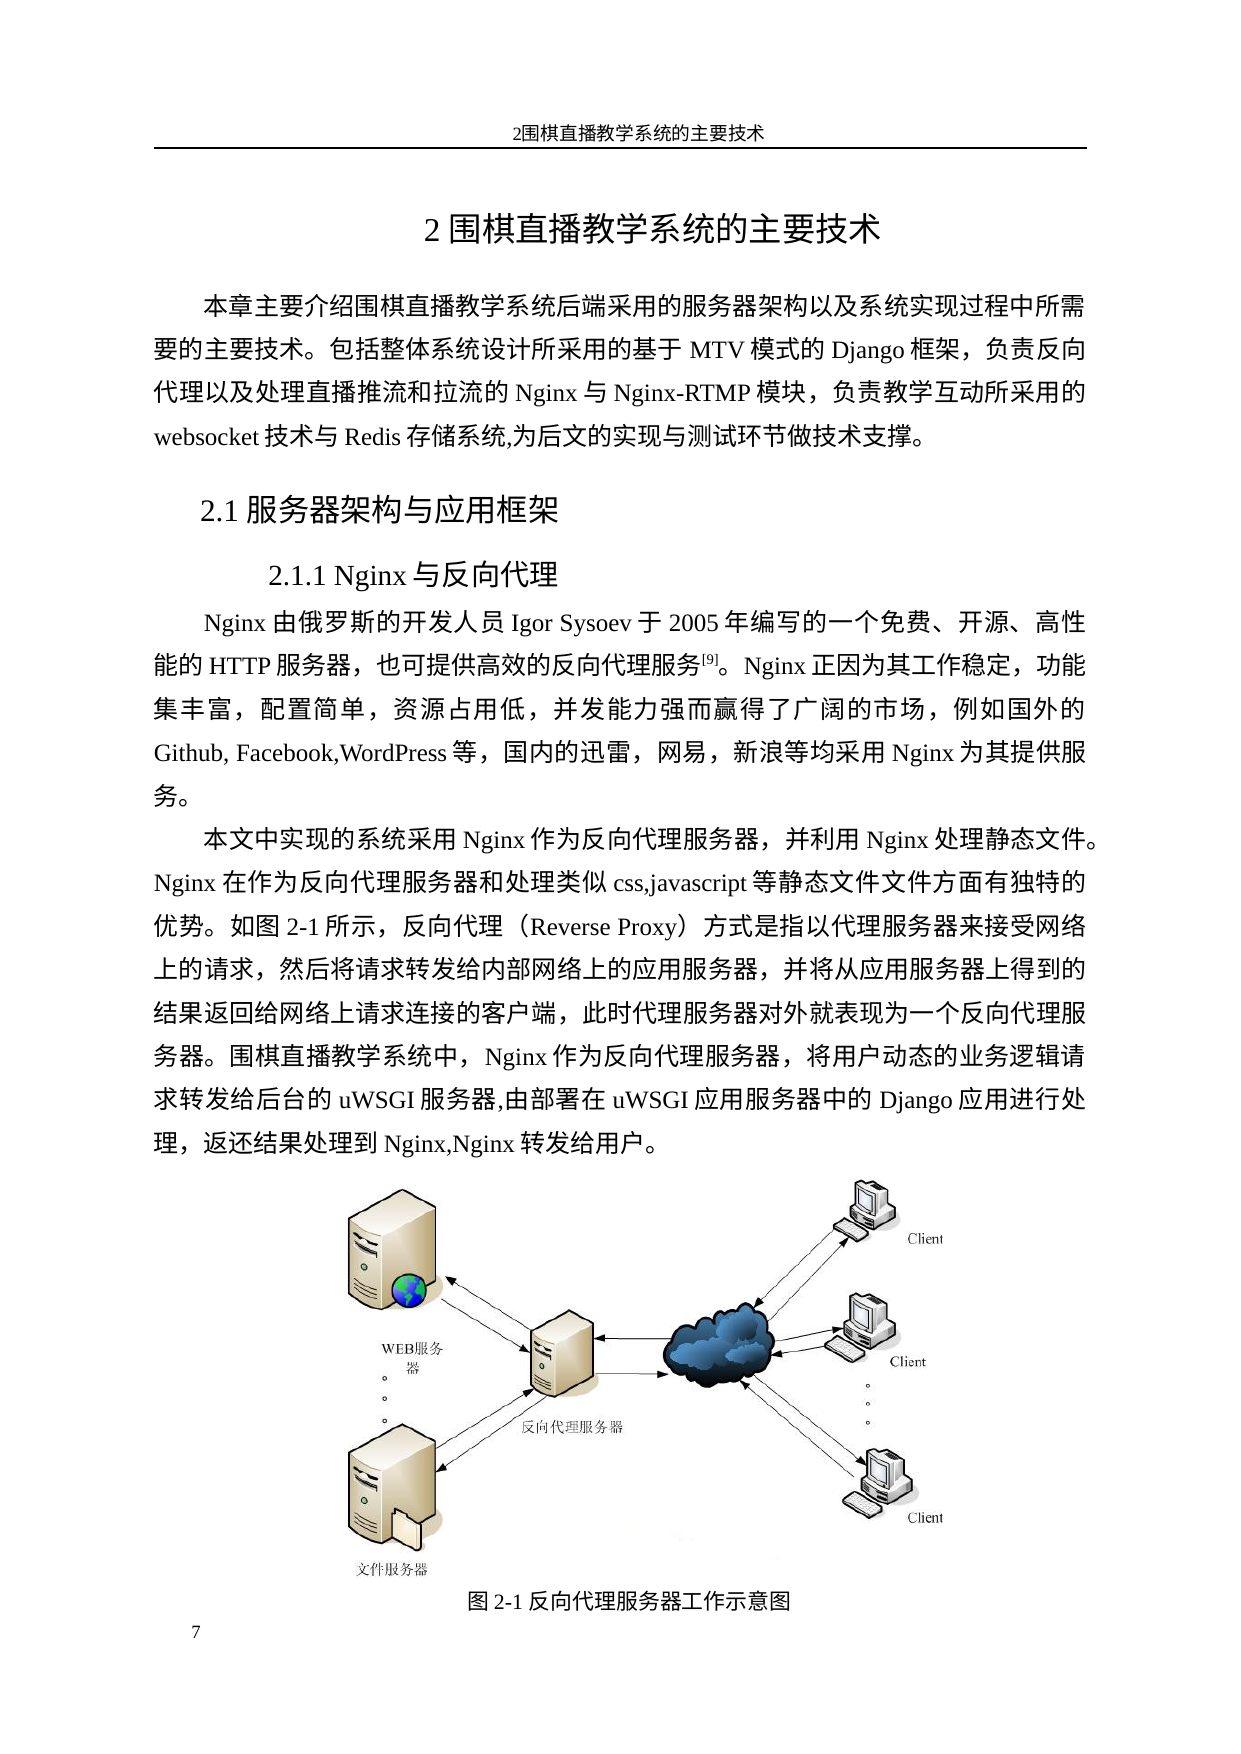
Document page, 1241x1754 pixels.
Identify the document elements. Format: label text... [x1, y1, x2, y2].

text 本章主要介绍围棋直播教学系统后端采用的服务器架构以及系统实现过程中所需要的主要技术。包括整体系统设计所采用的基于MTV模式的Django框架，负责反向代理以及处理直播推流和拉流的Nginx与Nginx-RTMP模块，负责教学互动所采用的websocket技术与Redis存储系统,为后文的实现与测试环节做技术支撑。 [153, 286, 1087, 453]
picture [347, 1179, 943, 1578]
subtitle 服务器架构与应用框架 [200, 485, 1087, 530]
subtitle 围棋直播教学系统的主要技术 [219, 203, 1087, 251]
subtitle Nginx与反向代理 [268, 551, 1087, 594]
text Nginx 由俄罗斯的开发人员Igor Sysoev于2005年编写的一个免费、开源、高性能的HTTP服务器，也可提供高效的反向代理服务[9]。Nginx正因为其工作稳定，功能集丰富，配置简单，资源占用低，并发能力强而赢得了广阔的市场，例如国外的Github, Facebook,WordPress等，国内的迅雷，网易，新浪等均采用Nginx为其提供服务。 [153, 602, 1087, 812]
text 本文中实现的系统采用Nginx作为反向代理服务器，并利用Nginx处理静态文件。Nginx在作为反向代理服务器和处理类似css,javascript等静态文件文件方面有独特的优势。如图2-1所示，反向代理（Reverse Proxy）方式是指以代理服务器来接受网络上的请求，然后将请求转发给内部网络上的应用服务器，并将从应用服务器上得到的结果返回给网络上请求连接的客户端，此时代理服务器对外就表现为一个反向代理服务器。围棋直播教学系统中，Nginx作为反向代理服务器，将用户动态的业务逻辑请求转发给后台的uWSGI服务器,由部署在uWSGI应用服务器中的Django应用进行处理，返还结果处理到Nginx,Nginx转发给用户。 [153, 819, 1087, 1160]
text 图2-1 反向代理服务器工作示意图 [153, 1584, 1087, 1615]
